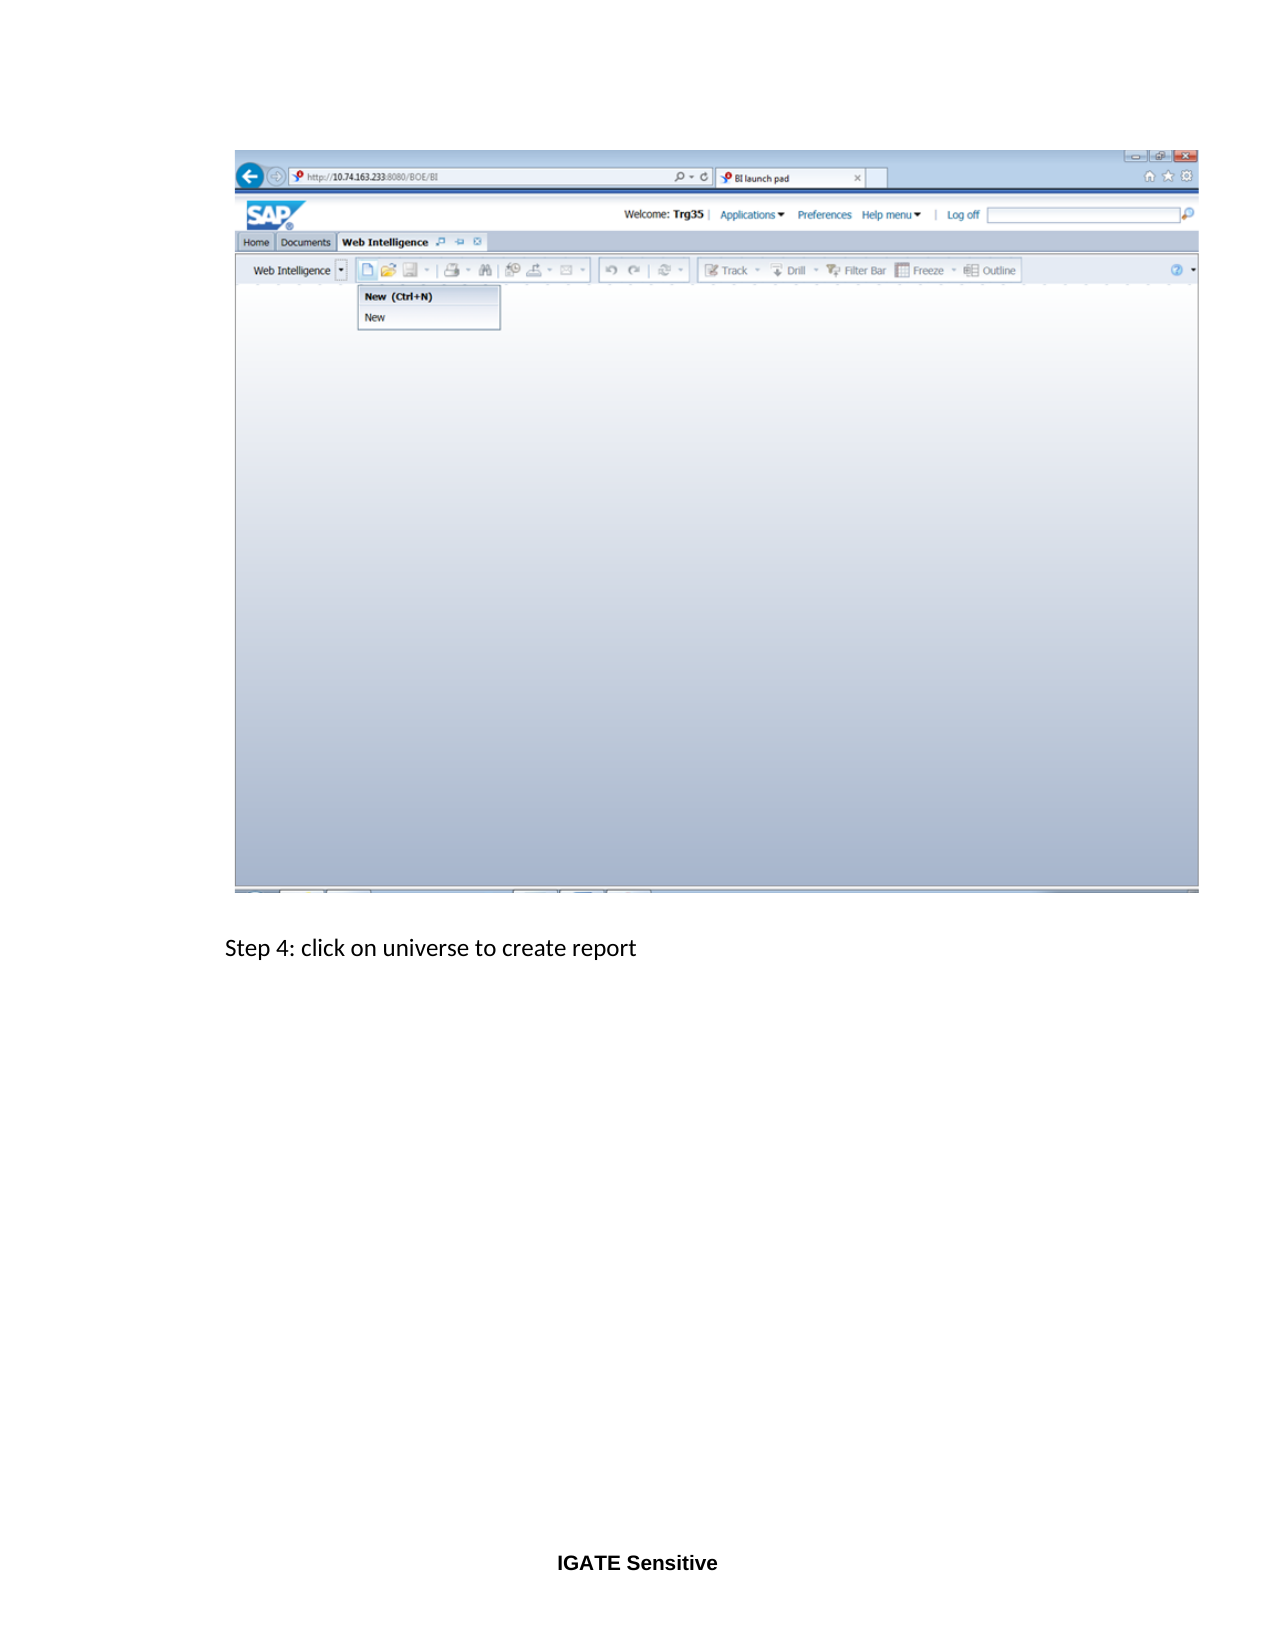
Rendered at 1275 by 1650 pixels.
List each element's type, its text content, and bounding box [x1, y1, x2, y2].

list Step 4: click on universe to create report [225, 932, 1125, 962]
picture [225, 150, 1200, 893]
